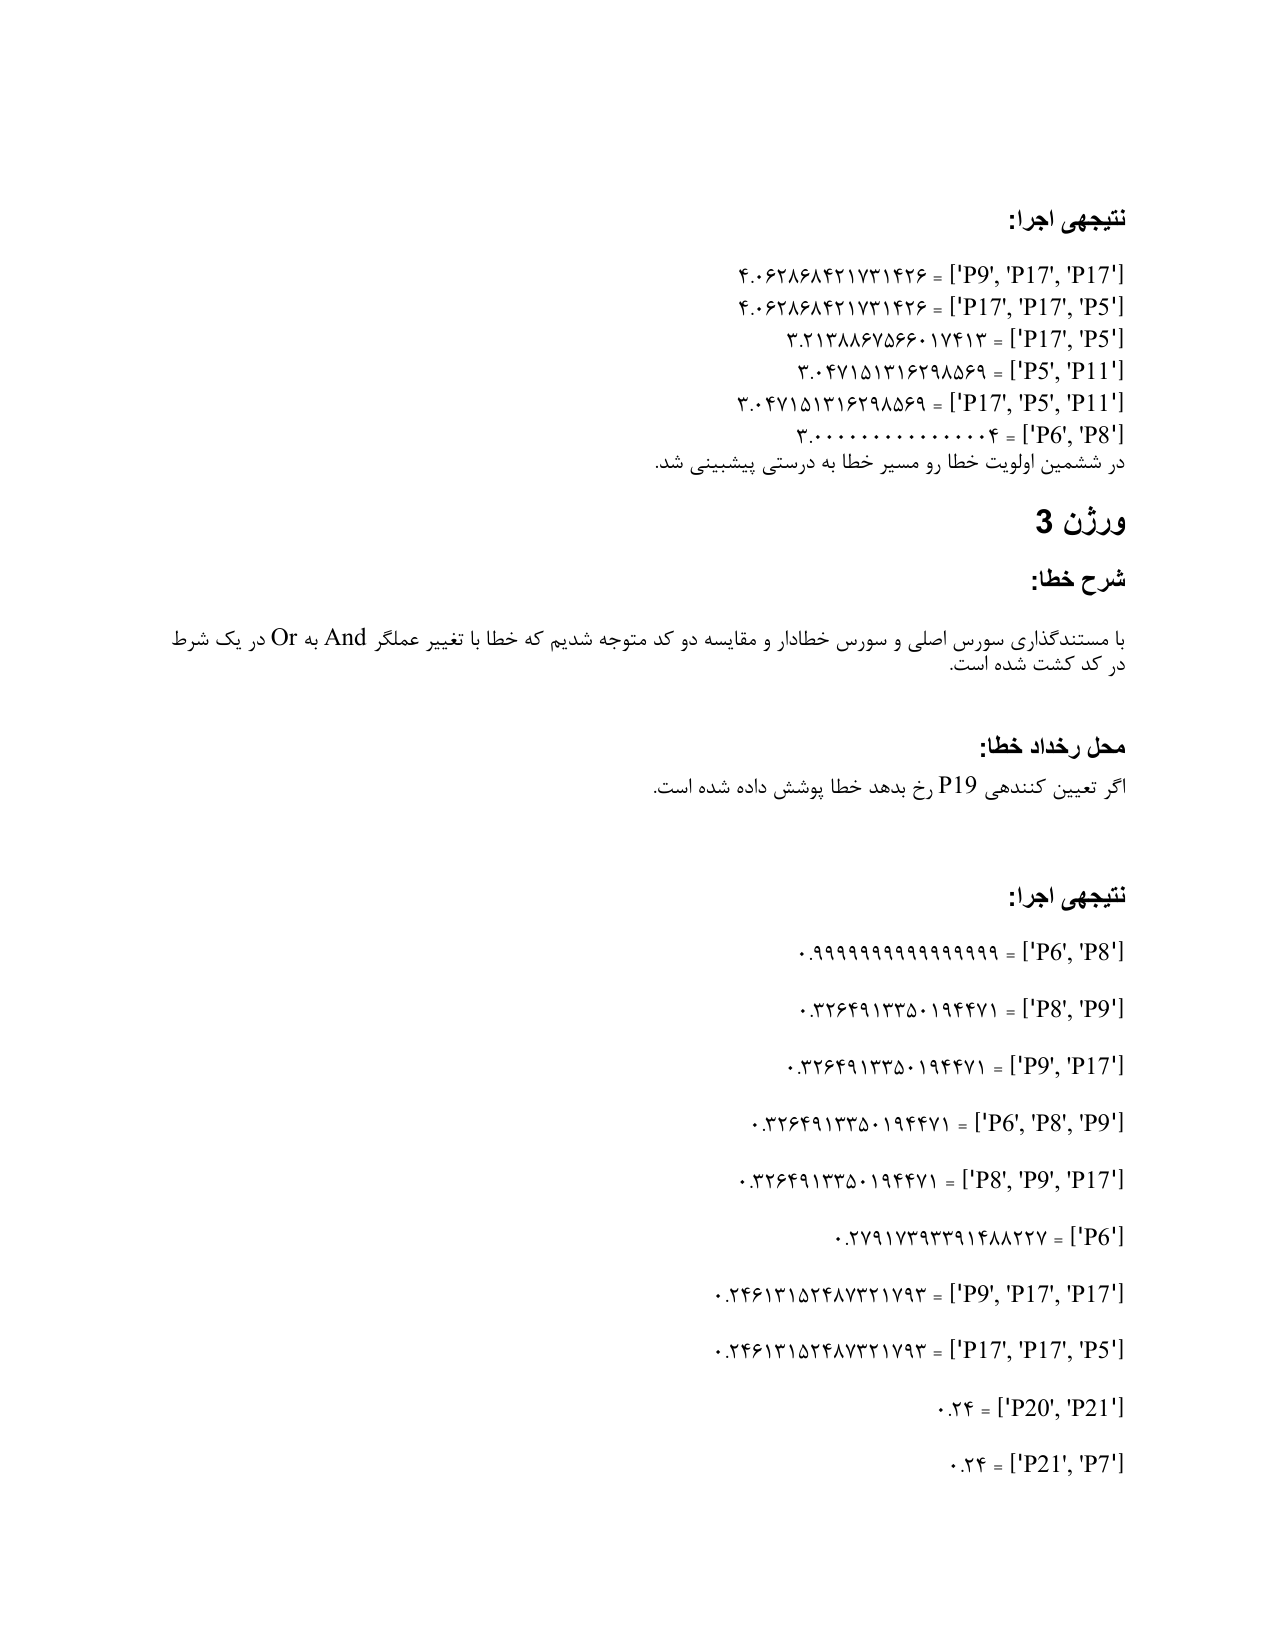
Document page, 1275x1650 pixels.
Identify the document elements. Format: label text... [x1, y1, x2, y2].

text ['P17', 'P17', 'P5'] = 0.24613152487321793 [150, 1336, 1125, 1368]
subtitle محل رخداد خطا: [150, 703, 1125, 763]
text ['P17', 'P5', 'P11'] = 3.047151316298569 [150, 388, 1125, 420]
text ['P17', 'P5'] = 3.2138867566017413 [150, 324, 1125, 356]
text ['P6', 'P8'] = 0.9999999999999999 [150, 937, 1125, 969]
text نتیجهی اجرا: [150, 204, 1125, 235]
text ['P20', 'P21'] = 0.24 [150, 1393, 1125, 1424]
text ['P9', 'P17', 'P17'] = 4.062868421731426 [150, 260, 1125, 292]
text ['P5', 'P11'] = 3.047151316298569 [150, 356, 1125, 388]
text ['P6', 'P8'] = 3.0000000000000004 [150, 420, 1125, 452]
text ['P9', 'P17', 'P17'] = 0.24613152487321793 [150, 1279, 1125, 1311]
text اگر تعیین کنندهی P19 رخ بدهد خطا پوشش داده شده است. [150, 770, 1125, 802]
text ['P6'] = 0.27917393391488227 [150, 1222, 1125, 1254]
text در ششمین اولویت خطا رو مسیر خطا به درستی پیشبینی شد. [150, 452, 1125, 477]
text نتیجهی اجرا: [150, 881, 1125, 912]
subtitle ورژن 3 [150, 502, 1125, 540]
text ['P9', 'P17'] = 0.3264913350194471 [150, 1051, 1125, 1083]
subtitle شرح خطا: [150, 565, 1125, 597]
subtitle با مستندگذاری سورس اصلی و سورس خطادار و مقایسه دو کد متوجه شدیم که خطا با تغییر عملگر And به Or در یک شرط در کد کشت شده است. [150, 622, 1125, 678]
text ['P8', 'P9'] = 0.3264913350194471 [150, 994, 1125, 1026]
text ['P8', 'P9', 'P17'] = 0.3264913350194471 [150, 1165, 1125, 1197]
text ['P21', 'P7'] = 0.24 [150, 1449, 1125, 1482]
text ['P6', 'P8', 'P9'] = 0.3264913350194471 [150, 1108, 1125, 1140]
text ['P17', 'P17', 'P5'] = 4.062868421731426 [150, 292, 1125, 324]
